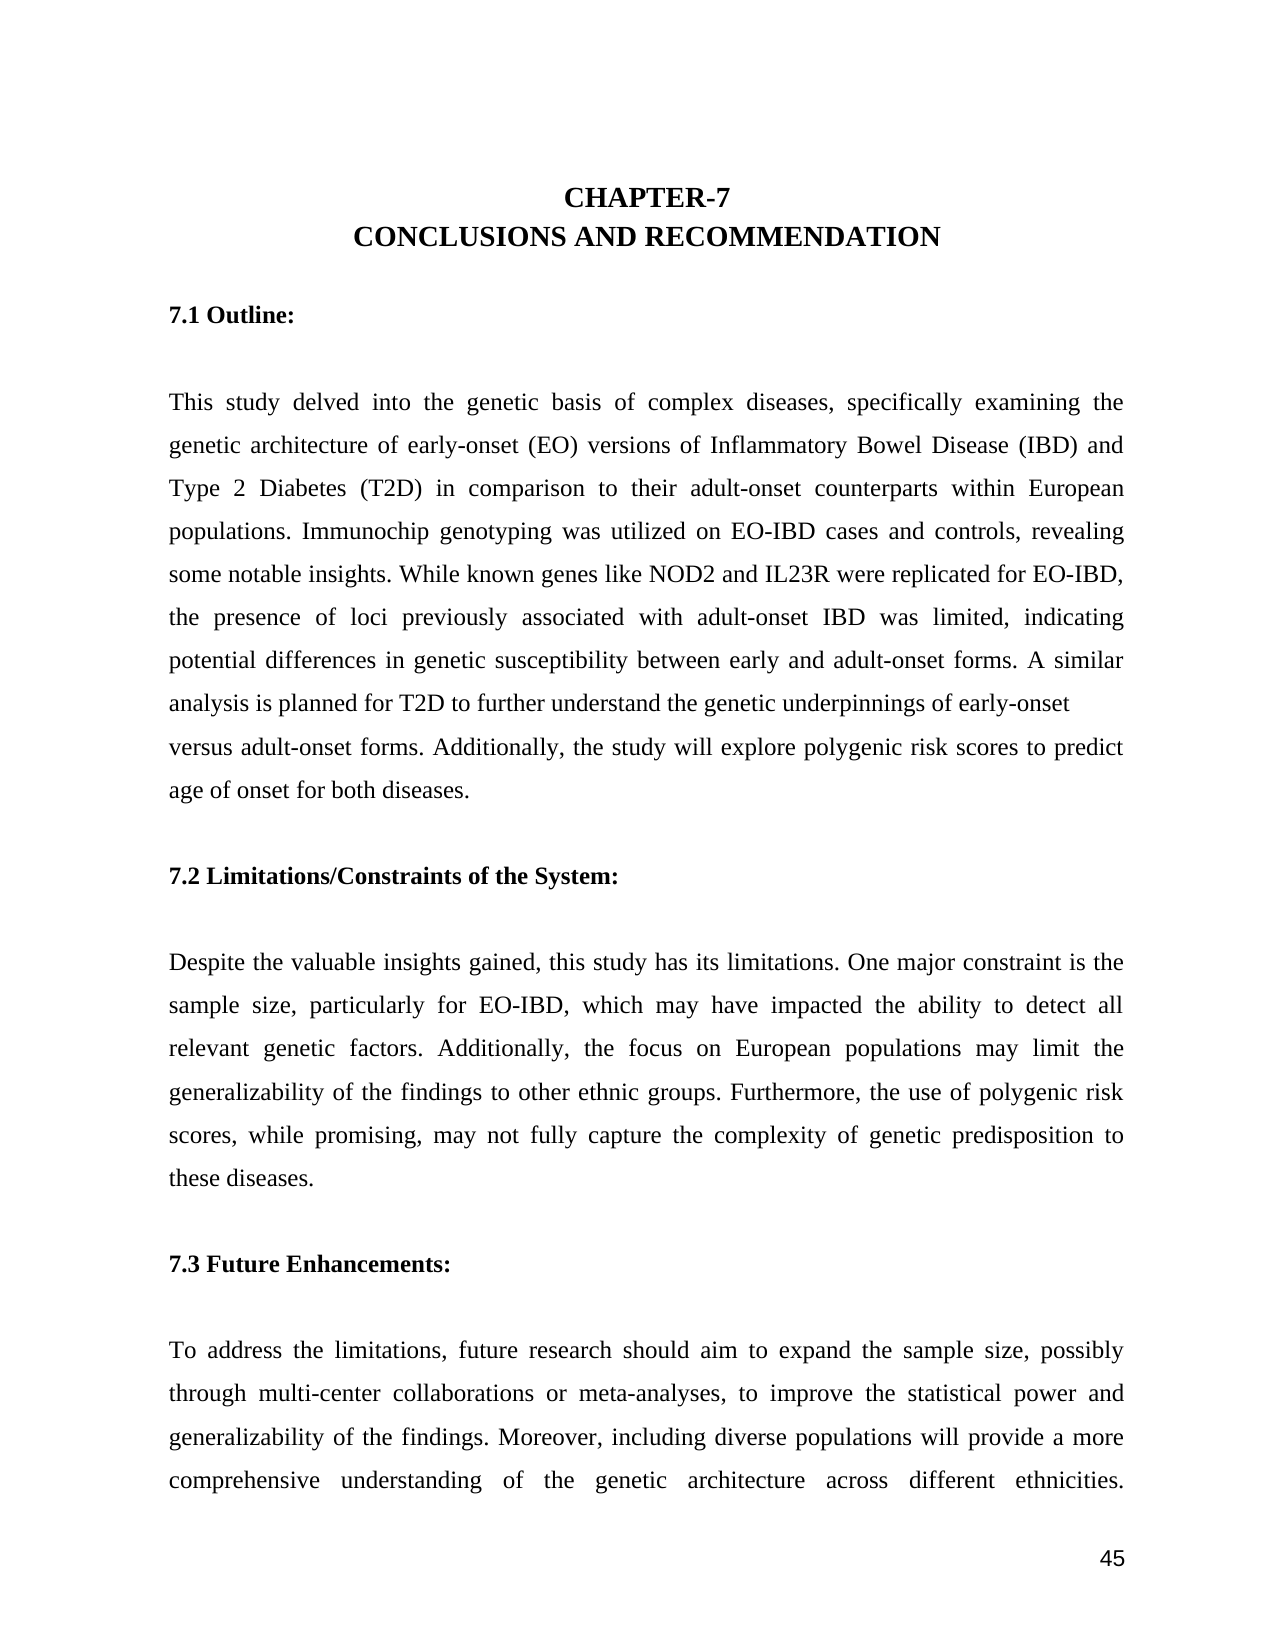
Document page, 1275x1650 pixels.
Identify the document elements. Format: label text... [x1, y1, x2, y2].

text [169, 1335, 1125, 1493]
text 7.3 Future Enhancements: [169, 1249, 1125, 1278]
text 7.2 Limitations/Constraints of the System: [169, 861, 1125, 890]
text 7.1 Outline: [169, 300, 1125, 329]
text CONCLUSIONS AND RECOMMENDATION [169, 219, 1125, 252]
text versus adult-onset forms. Additionally, the study will explore polygenic risk scores to predict age of onset for both diseases. [169, 732, 1125, 803]
text Despite the valuable insights gained, this study has its limitations. One major constraint is the sample size, particularly for EO-IBD, which may have impacted the ability to detect all relevant genetic factors. Additionally, the focus on European populations may limit the generalizability of the findings to other ethnic groups. Furthermore, the use of polygenic risk scores, while promising, may not fully capture the complexity of genetic predisposition to these diseases. [169, 947, 1125, 1192]
text CHAPTER-7 [169, 180, 1125, 214]
text This study delved into the genetic basis of complex diseases, specifically examining the genetic architecture of early-onset (EO) versions of Inflammatory Bowel Disease (IBD) and Type 2 Diabetes (T2D) in comparison to their adult-onset counterparts within European populations. Immunochip genotyping was utilized on EO-IBD cases and controls, revealing some notable insights. While known genes like NOD2 and IL23R were replicated for EO-IBD, the presence of loci previously associated with adult-onset IBD was limited, indicating potential differences in genetic susceptibility between early and adult-onset forms. A similar analysis is planned for T2D to further understand the genetic underpinnings of early-onset [169, 387, 1125, 717]
